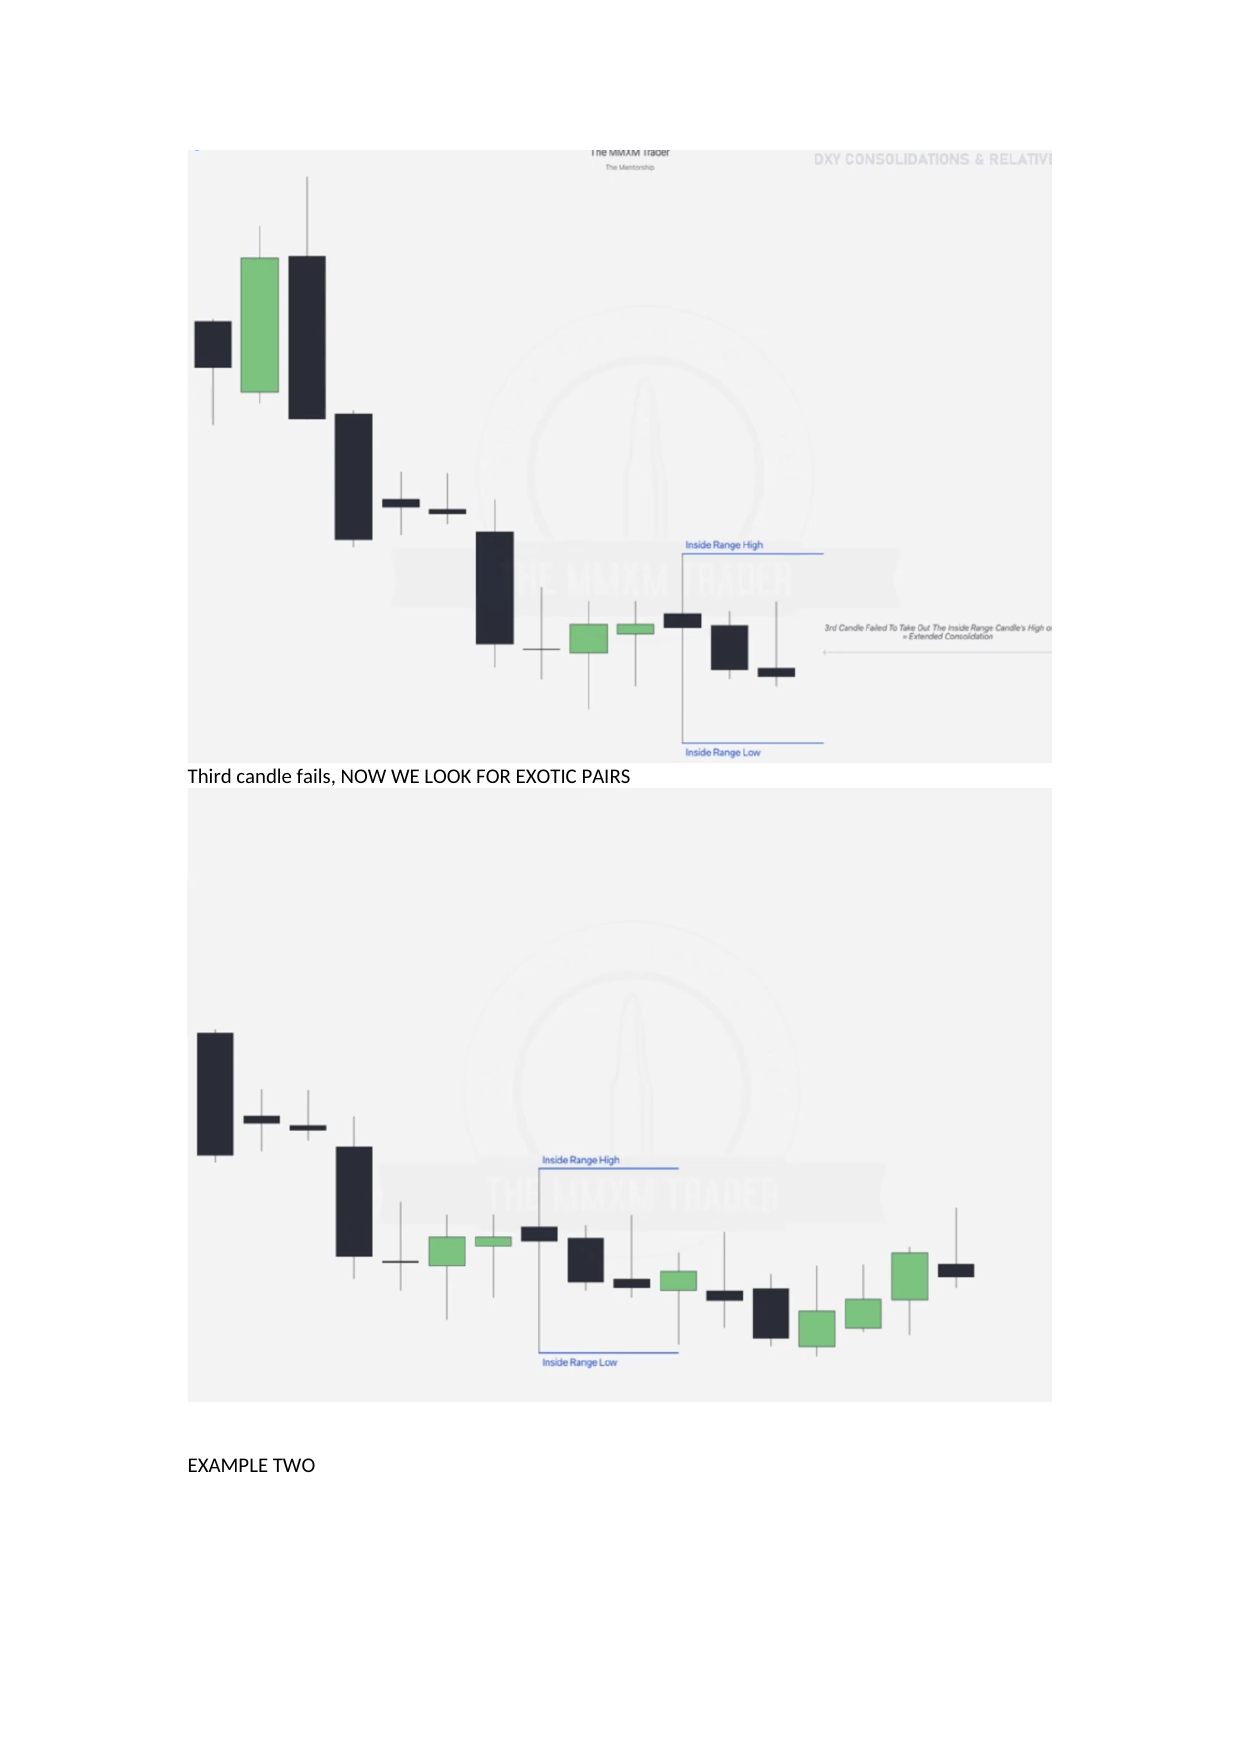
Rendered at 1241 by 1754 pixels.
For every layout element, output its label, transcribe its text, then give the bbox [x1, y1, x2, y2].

list EXAMPLE TWO [187, 1452, 1053, 1478]
picture [187, 788, 1052, 1402]
picture [187, 150, 1052, 763]
